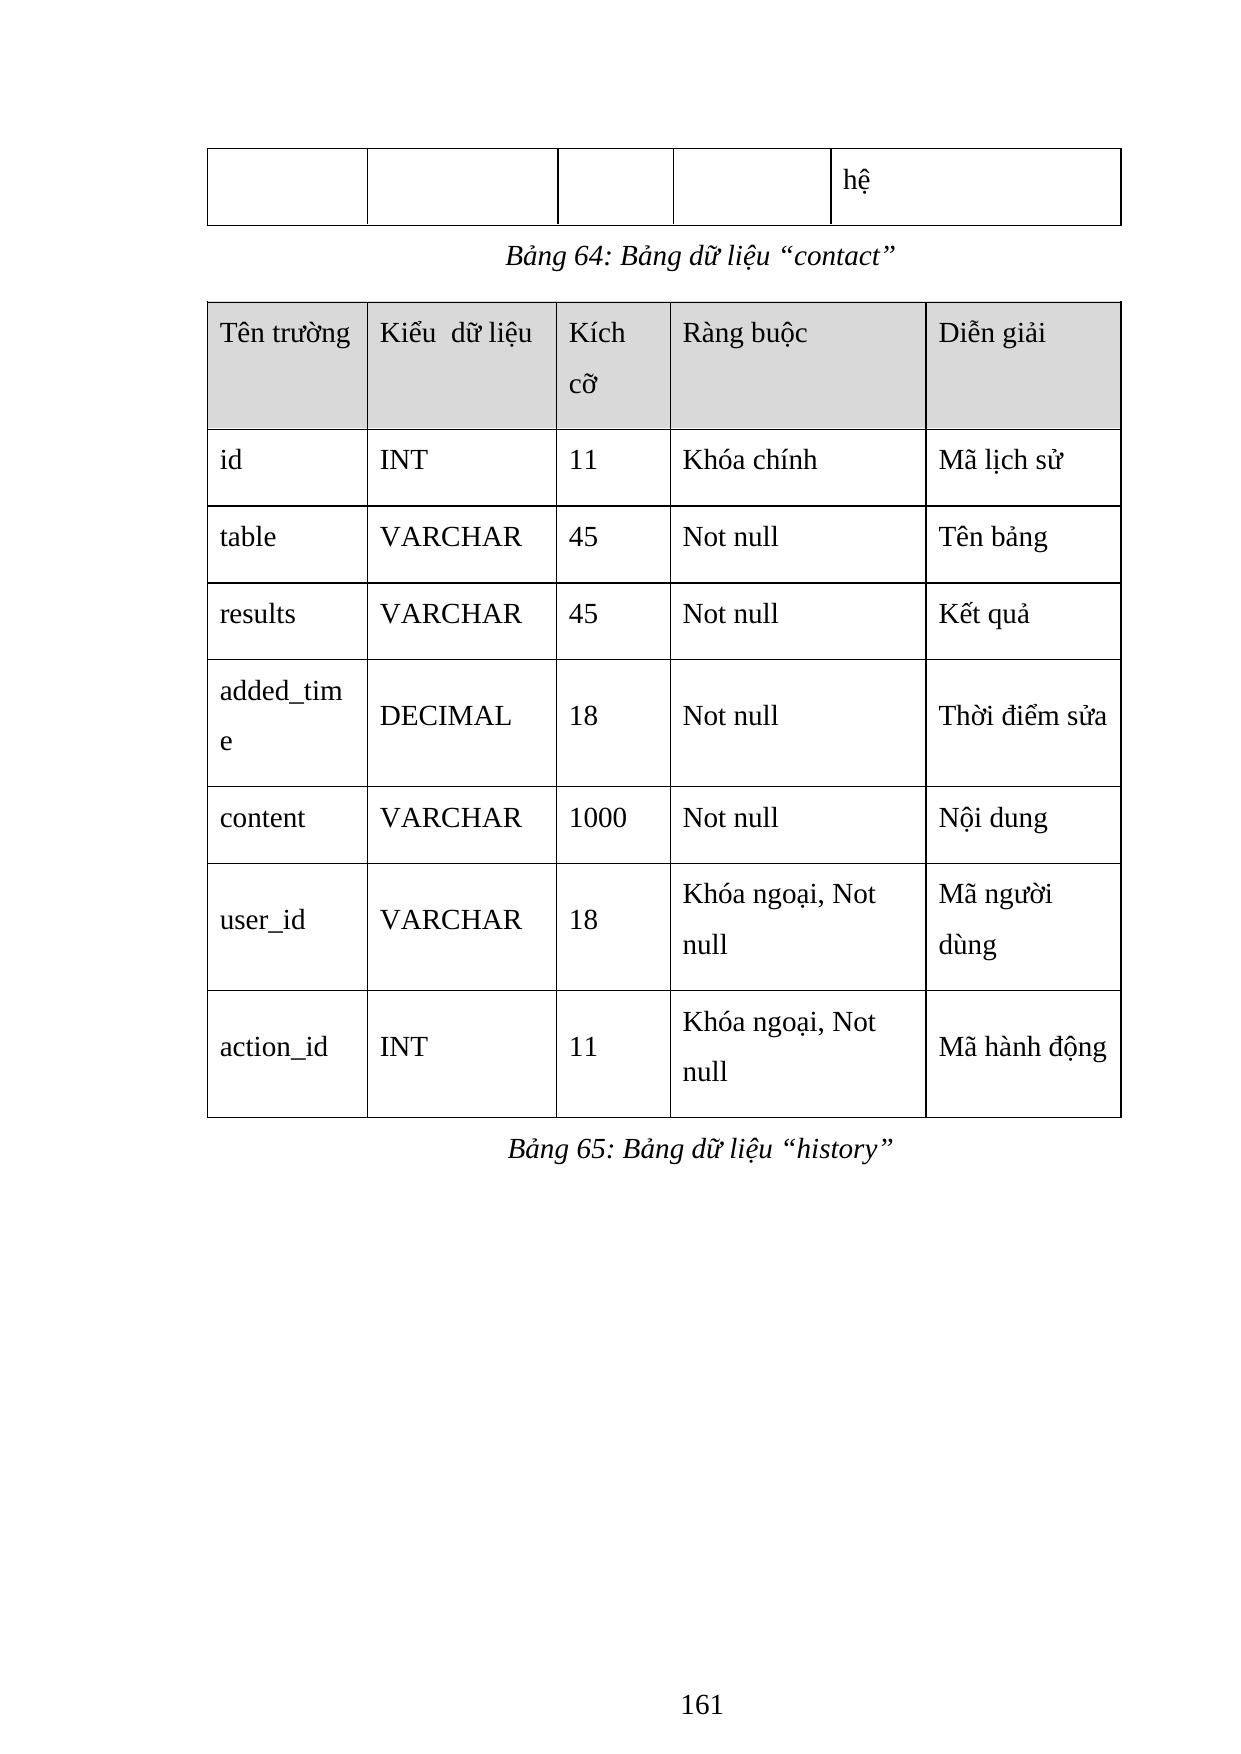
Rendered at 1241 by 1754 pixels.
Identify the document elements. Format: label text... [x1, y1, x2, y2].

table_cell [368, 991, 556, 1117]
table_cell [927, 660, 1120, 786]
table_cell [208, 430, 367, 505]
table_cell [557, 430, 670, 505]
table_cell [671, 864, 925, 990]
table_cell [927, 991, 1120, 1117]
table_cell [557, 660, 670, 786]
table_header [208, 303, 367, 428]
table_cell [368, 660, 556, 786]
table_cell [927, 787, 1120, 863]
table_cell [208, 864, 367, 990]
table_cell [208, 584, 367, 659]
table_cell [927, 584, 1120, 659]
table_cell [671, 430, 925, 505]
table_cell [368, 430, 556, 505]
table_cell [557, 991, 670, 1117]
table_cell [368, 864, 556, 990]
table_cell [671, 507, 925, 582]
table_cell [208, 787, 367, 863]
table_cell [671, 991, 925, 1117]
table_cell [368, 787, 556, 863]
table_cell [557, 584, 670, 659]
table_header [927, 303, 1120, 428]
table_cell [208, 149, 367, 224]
text Bảng 64: Bảng dữ liệu “contact” [207, 238, 1122, 272]
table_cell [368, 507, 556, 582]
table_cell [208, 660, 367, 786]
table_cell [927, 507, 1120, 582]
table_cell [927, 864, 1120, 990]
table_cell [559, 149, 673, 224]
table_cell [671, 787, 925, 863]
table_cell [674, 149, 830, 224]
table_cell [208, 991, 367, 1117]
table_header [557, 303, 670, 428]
text Bảng 65: Bảng dữ liệu “history” [207, 1131, 1122, 1164]
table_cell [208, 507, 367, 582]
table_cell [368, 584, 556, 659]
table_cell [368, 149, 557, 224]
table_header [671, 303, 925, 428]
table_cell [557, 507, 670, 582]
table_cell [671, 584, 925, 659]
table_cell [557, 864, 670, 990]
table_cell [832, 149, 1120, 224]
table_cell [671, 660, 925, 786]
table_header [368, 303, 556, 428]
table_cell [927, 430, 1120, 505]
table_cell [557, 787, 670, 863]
